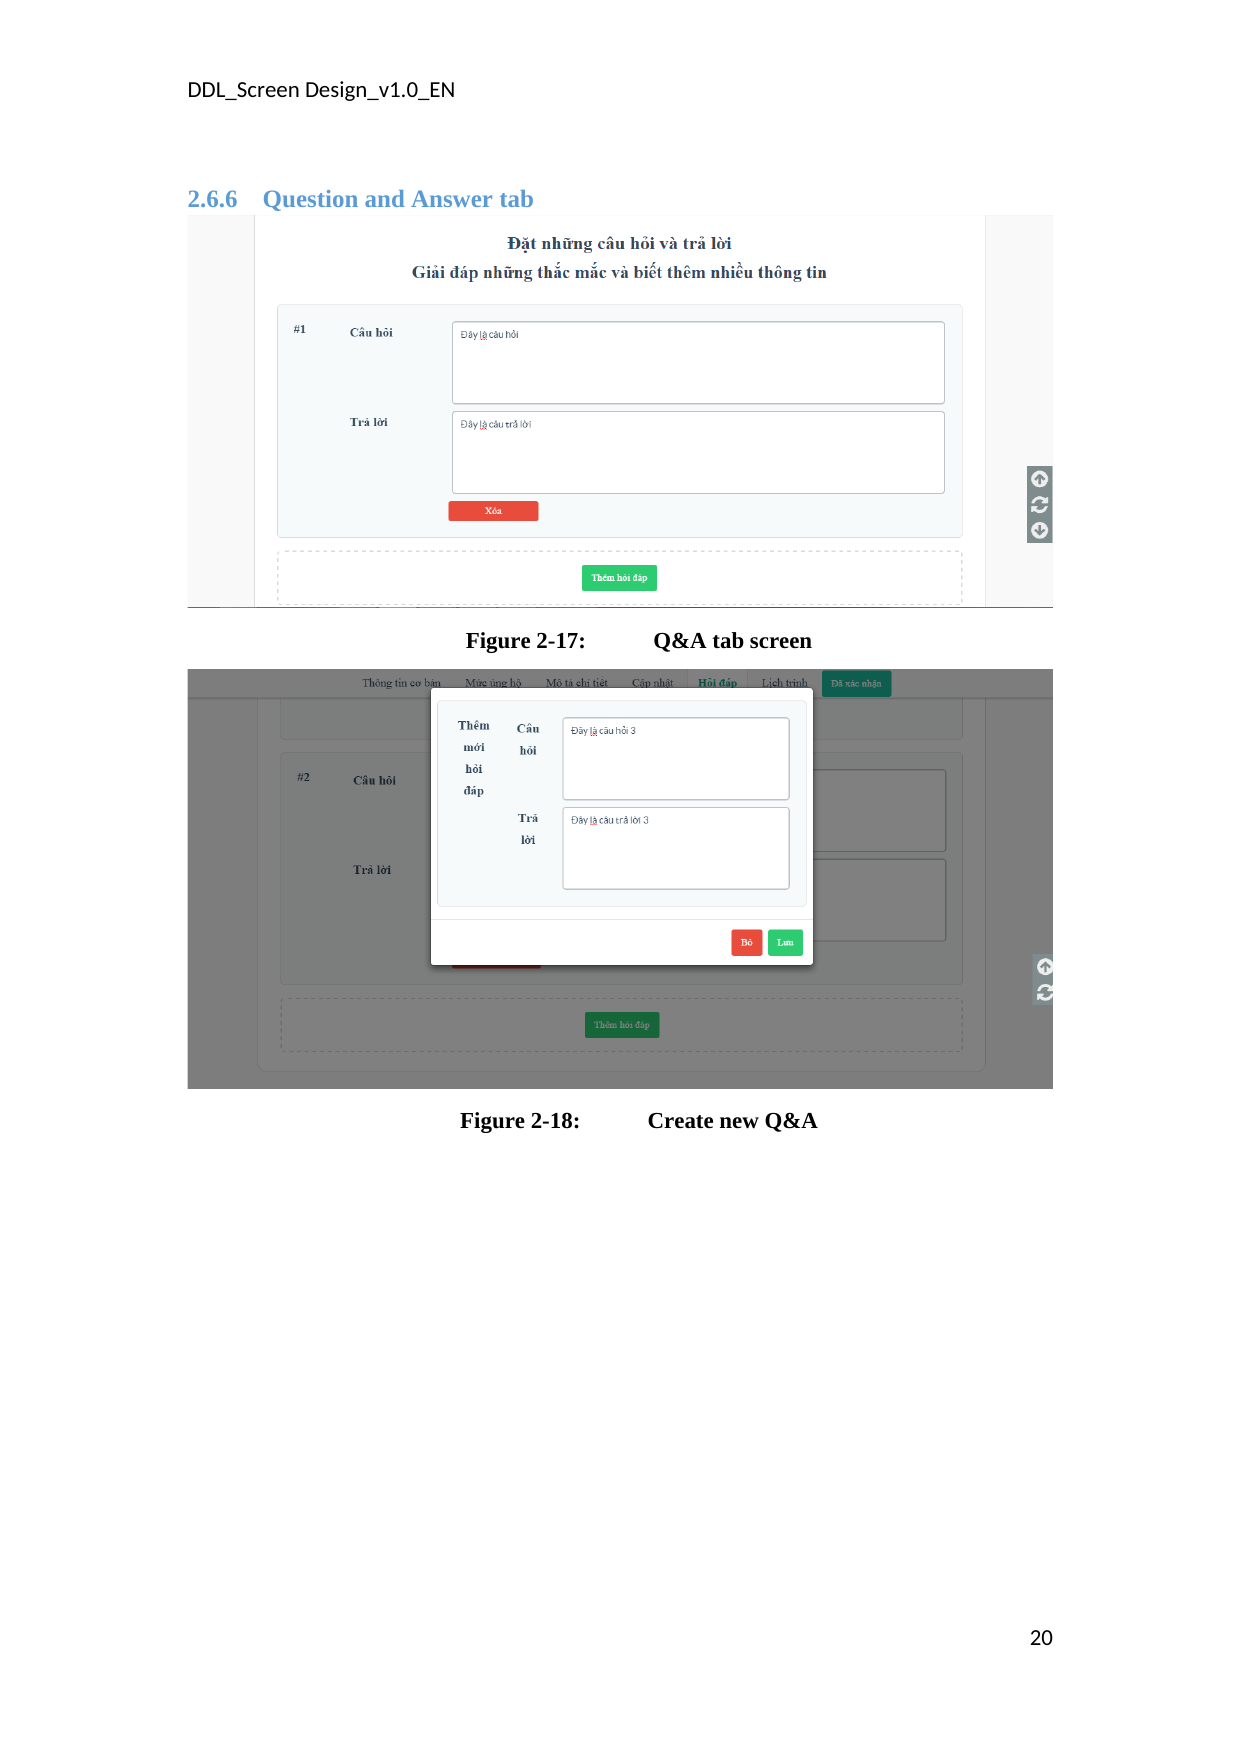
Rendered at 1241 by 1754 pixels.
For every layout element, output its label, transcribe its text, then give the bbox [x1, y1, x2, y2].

text Create new Q&A [225, 1107, 1053, 1134]
picture [187, 669, 1053, 1089]
text Q&A tab screen [225, 627, 1053, 653]
subtitle Question and Answer tab [187, 184, 1053, 213]
picture [187, 215, 1053, 608]
